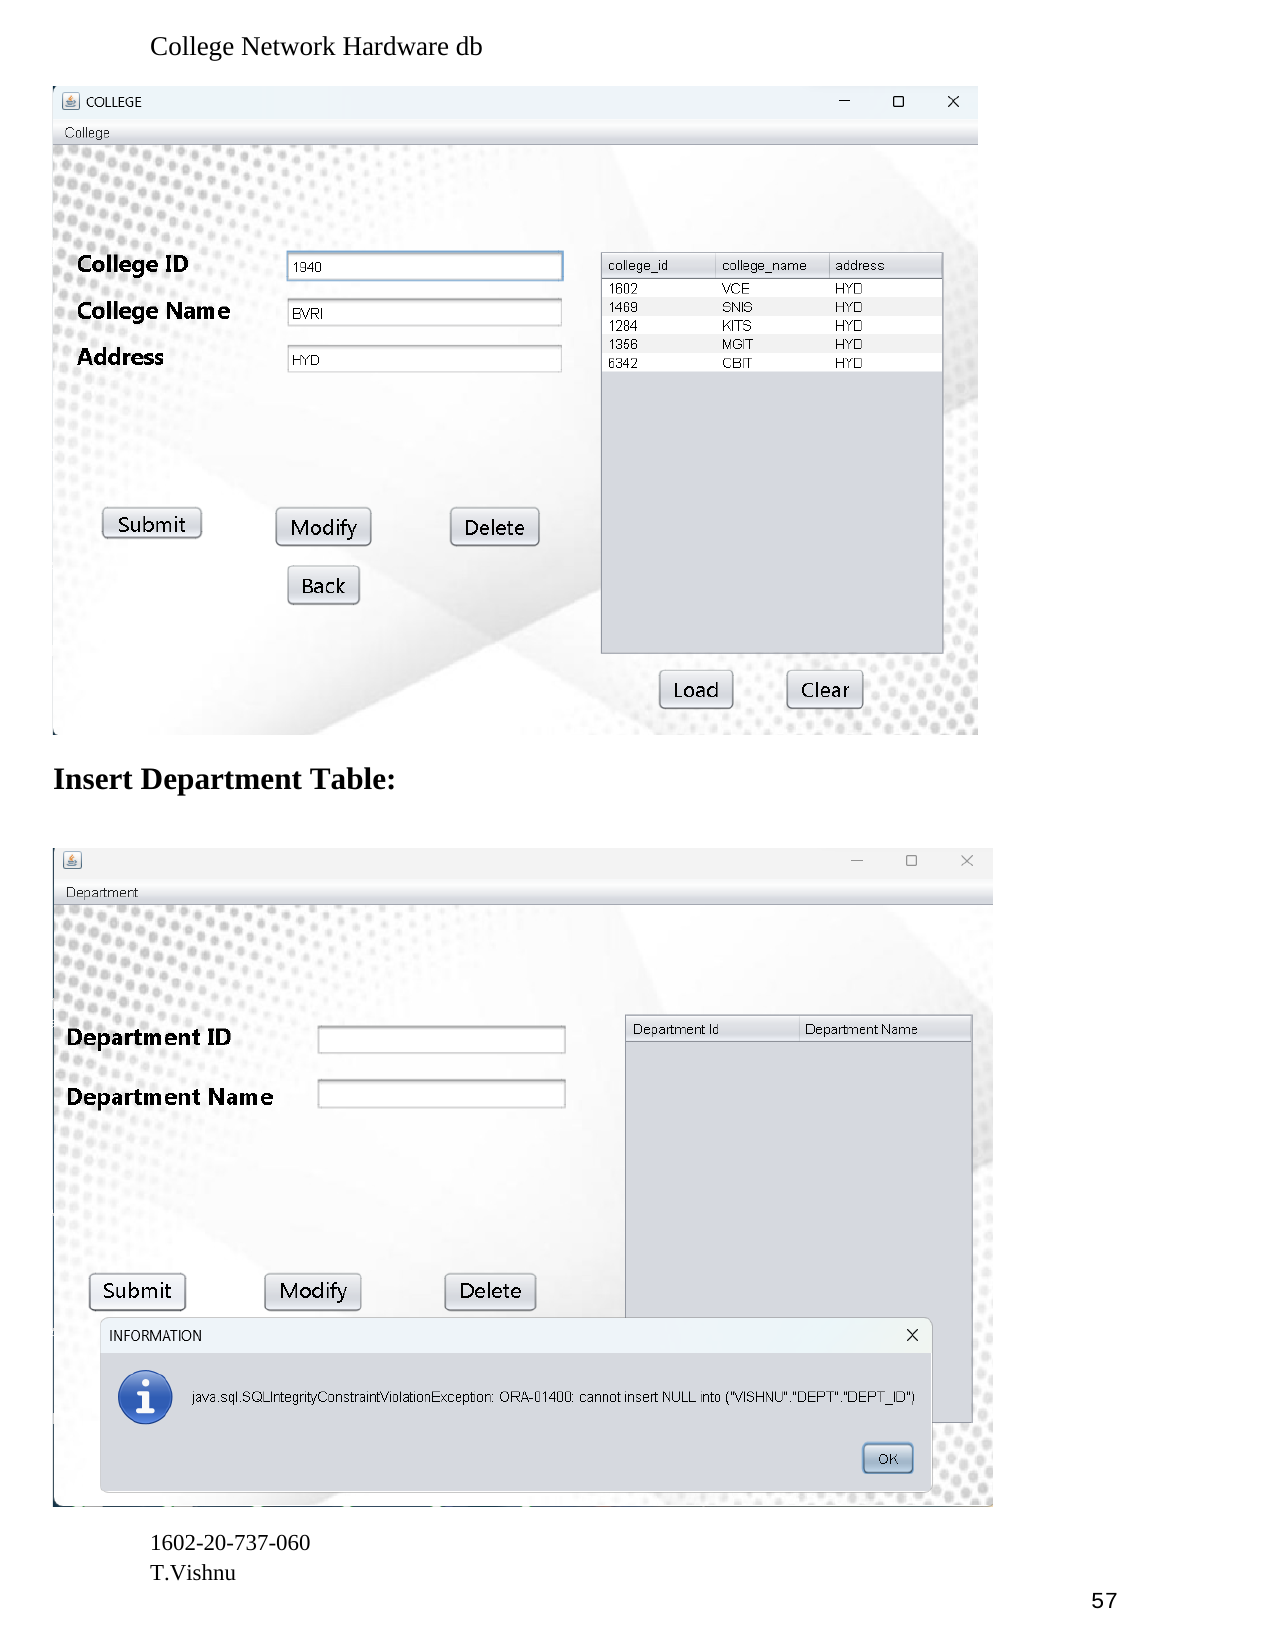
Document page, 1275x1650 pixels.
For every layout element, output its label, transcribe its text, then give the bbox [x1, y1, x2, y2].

text Insert Department Table: [53, 760, 1227, 796]
picture [52, 848, 993, 1507]
picture [52, 86, 978, 735]
